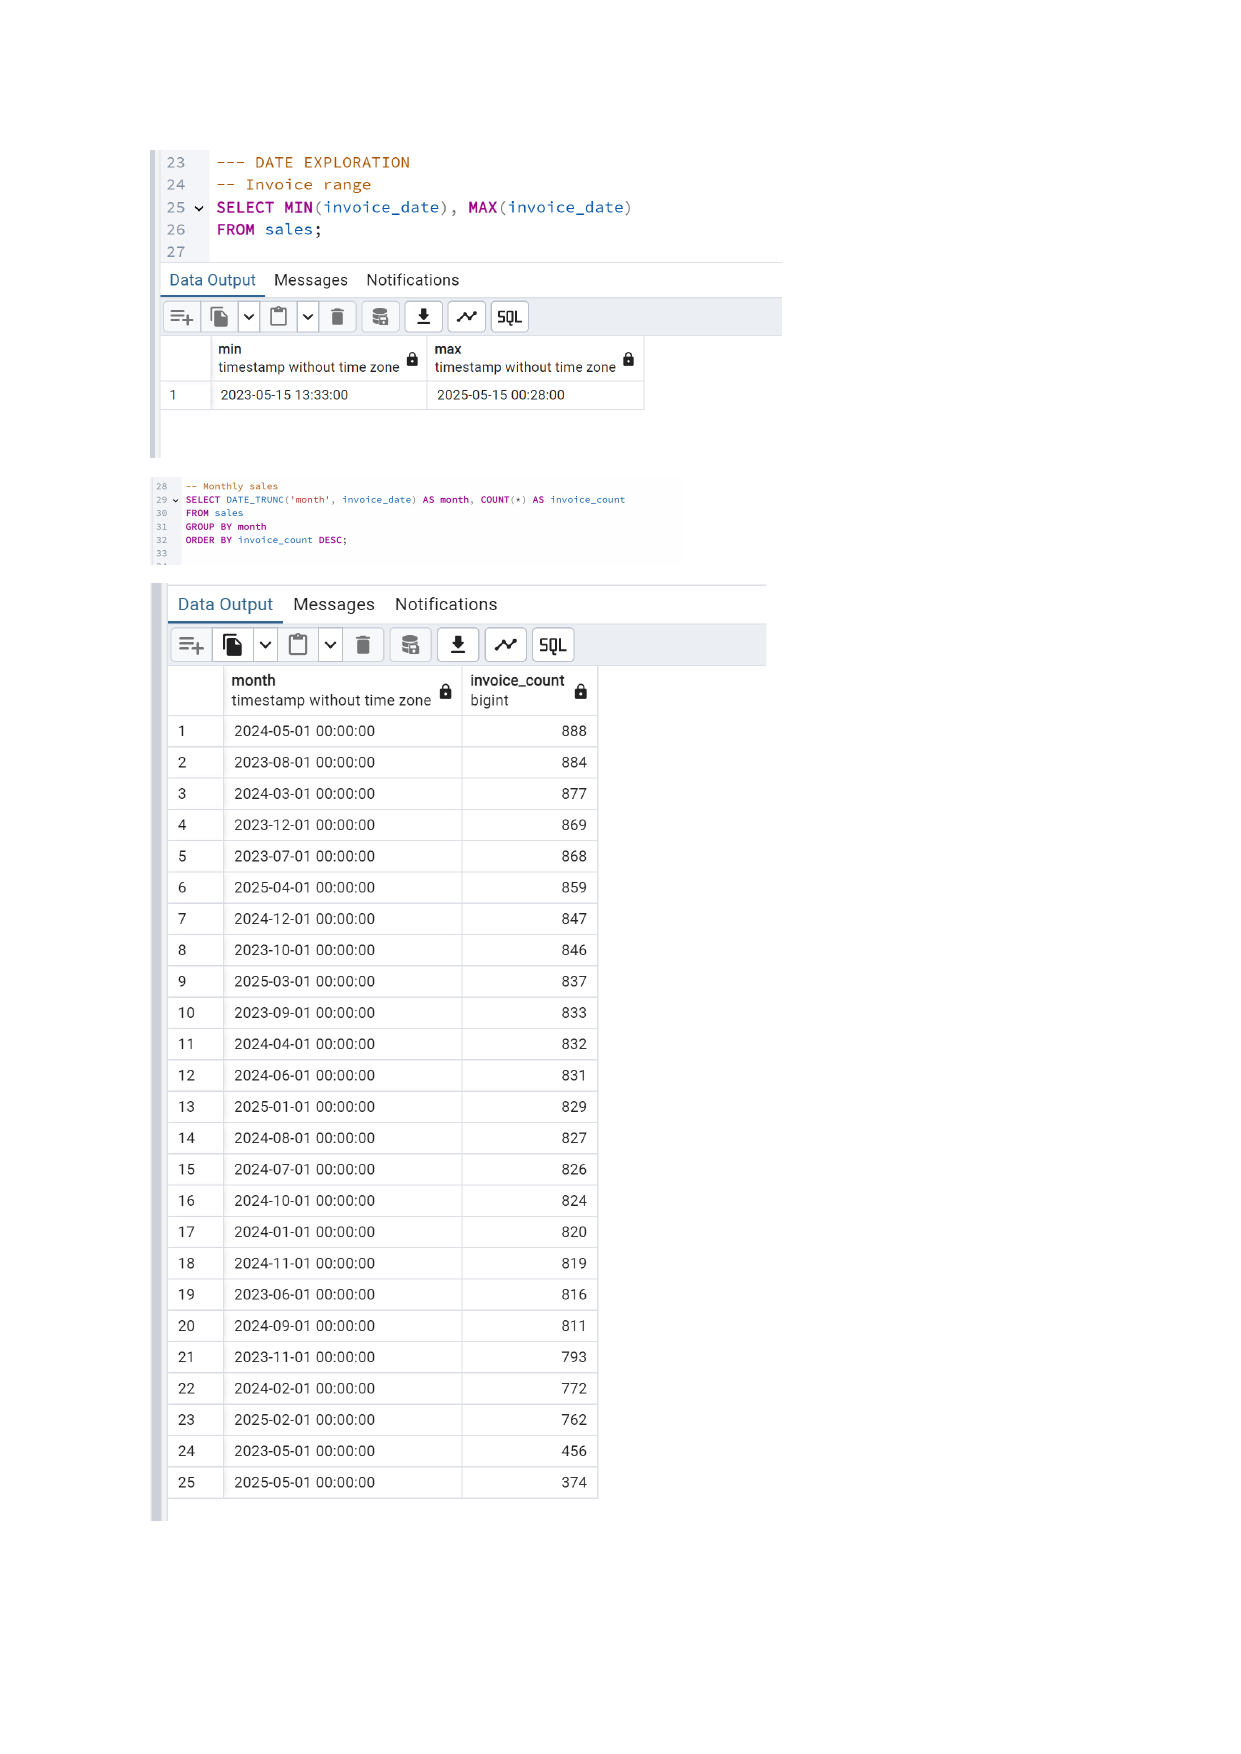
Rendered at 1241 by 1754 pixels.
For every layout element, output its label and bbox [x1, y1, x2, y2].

picture [150, 583, 767, 1521]
picture [150, 150, 782, 458]
picture [150, 477, 684, 565]
